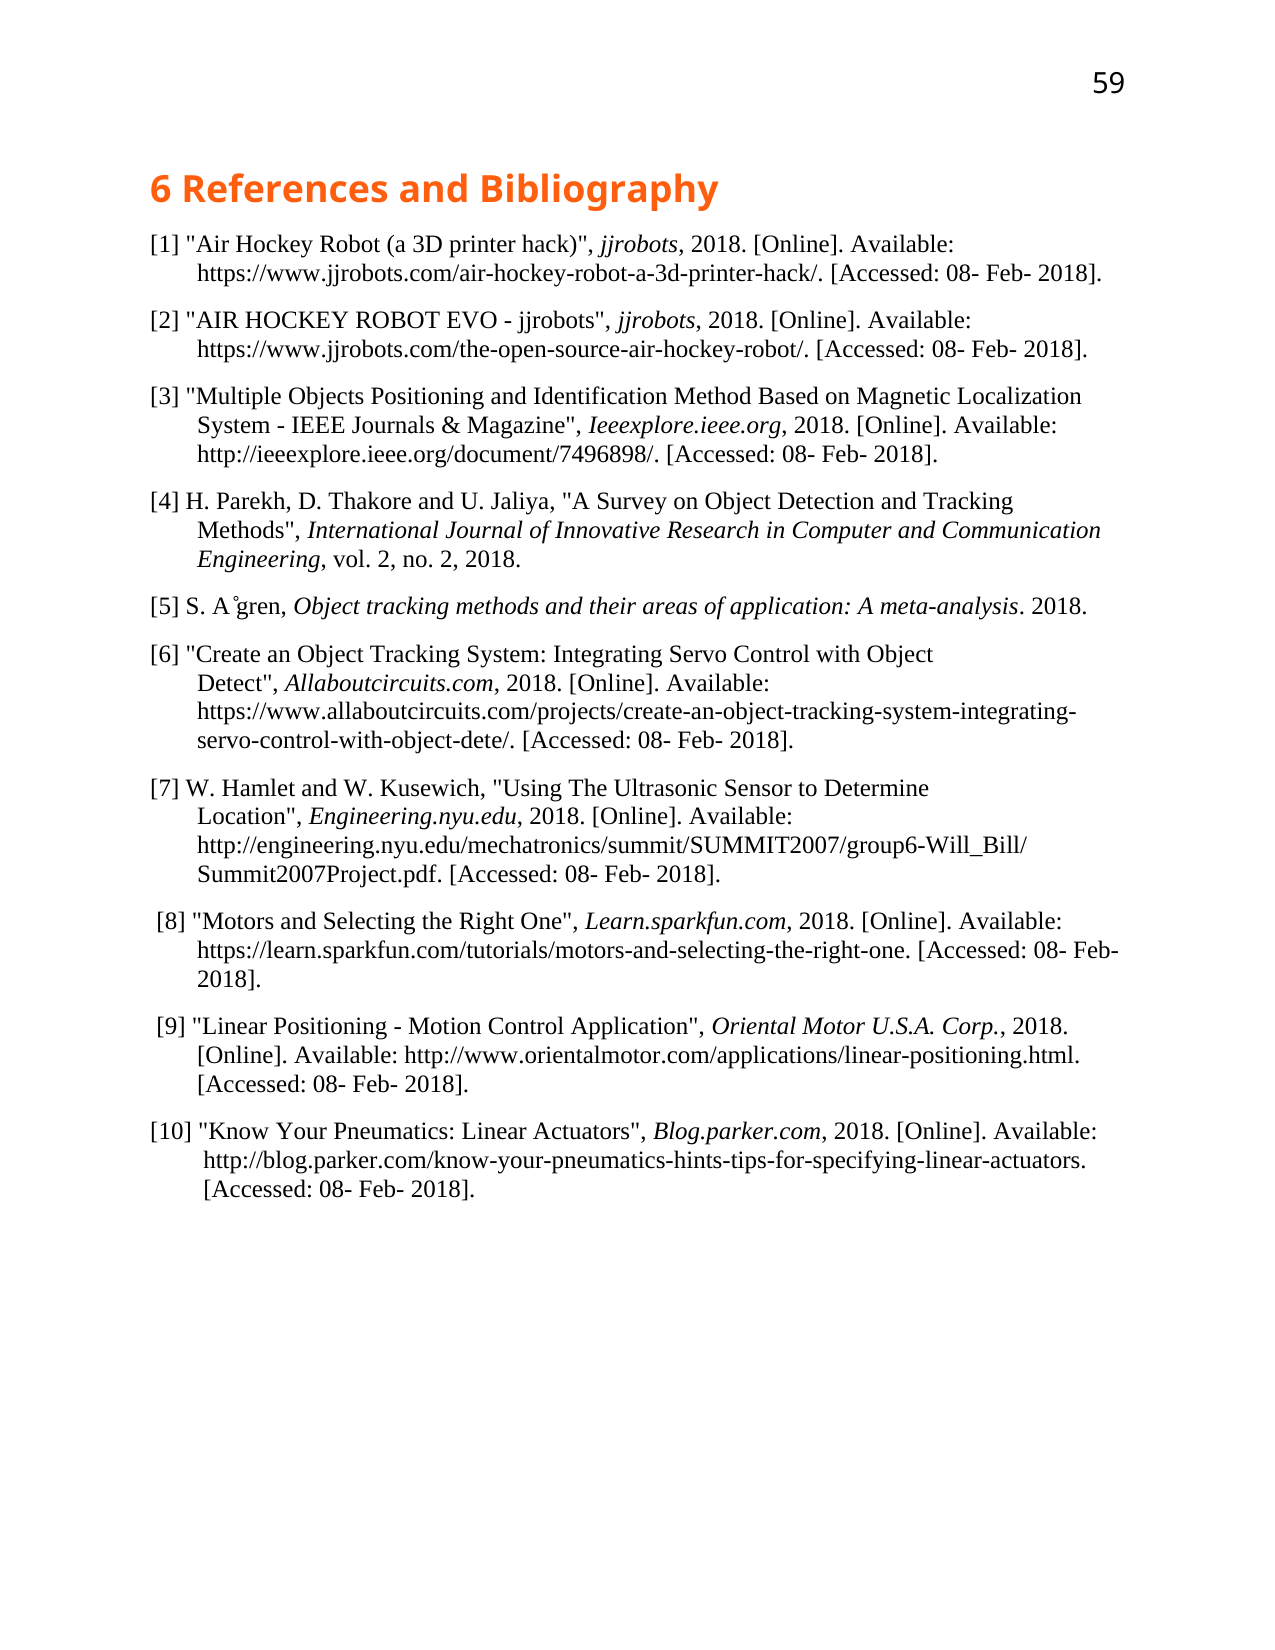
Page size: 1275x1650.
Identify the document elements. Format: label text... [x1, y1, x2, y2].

text [7] W. Hamlet and W. Kusewich, "Using The Ultrasonic Sensor to Determine Location", Engineering.nyu.edu, 2018. [Online]. Available: http://engineering.nyu.edu/mechatronics/summit/SUMMIT2007/group6-Will_Bill/Summit2007Project.pdf. [Accessed: 08- Feb- 2018]. [150, 773, 1125, 888]
subtitle 6 References and Bibliography [150, 162, 1125, 213]
text [1] "Air Hockey Robot (a 3D printer hack)", jjrobots, 2018. [Online]. Available: https://www.jjrobots.com/air-hockey-robot-a-3d-printer-hack/. [Accessed: 08- Feb- 2018]. [150, 229, 1125, 286]
text [8] "Motors and Selecting the Right One", Learn.sparkfun.com, 2018. [Online]. Available: https://learn.sparkfun.com/tutorials/motors-and-selecting-the-right-one. [Accessed: 08- Feb- 2018]. [150, 906, 1125, 993]
text [5] S. A ̊gren, Object tracking methods and their areas of application: A meta-analysis. 2018. [150, 591, 1125, 620]
text [3] "Multiple Objects Positioning and Identification Method Based on Magnetic Localization System - IEEE Journals & Magazine", Ieeexplore.ieee.org, 2018. [Online]. Available: http://ieeexplore.ieee.org/document/7496898/. [Accessed: 08- Feb- 2018]. [150, 381, 1125, 468]
text [9] "Linear Positioning - Motion Control Application", Oriental Motor U.S.A. Corp., 2018. [Online]. Available: http://www.orientalmotor.com/applications/linear-positioning.html. [Accessed: 08- Feb- 2018]. [150, 1011, 1125, 1098]
text [6] "Create an Object Tracking System: Integrating Servo Control with Object Detect", Allaboutcircuits.com, 2018. [Online]. Available: https://www.allaboutcircuits.com/projects/create-an-object-tracking-system-integrating-servo-control-with-object-dete/. [Accessed: 08- Feb- 2018]. [150, 639, 1125, 754]
text [4] H. Parekh, D. Thakore and U. Jaliya, "A Survey on Object Detection and Tracking Methods", International Journal of Innovative Research in Computer and Communication Engineering, vol. 2, no. 2, 2018. [150, 486, 1125, 573]
text [2] "AIR HOCKEY ROBOT EVO - jjrobots", jjrobots, 2018. [Online]. Available: https://www.jjrobots.com/the-open-source-air-hockey-robot/. [Accessed: 08- Feb- 2018]. [150, 305, 1125, 363]
text [10] "Know Your Pneumatics: Linear Actuators", Blog.parker.com, 2018. [Online]. Available: http://blog.parker.com/know-your-pneumatics-hints-tips-for-specifying-linear-actuators. [Accessed: 08- Feb- 2018]. [150, 1116, 1125, 1203]
